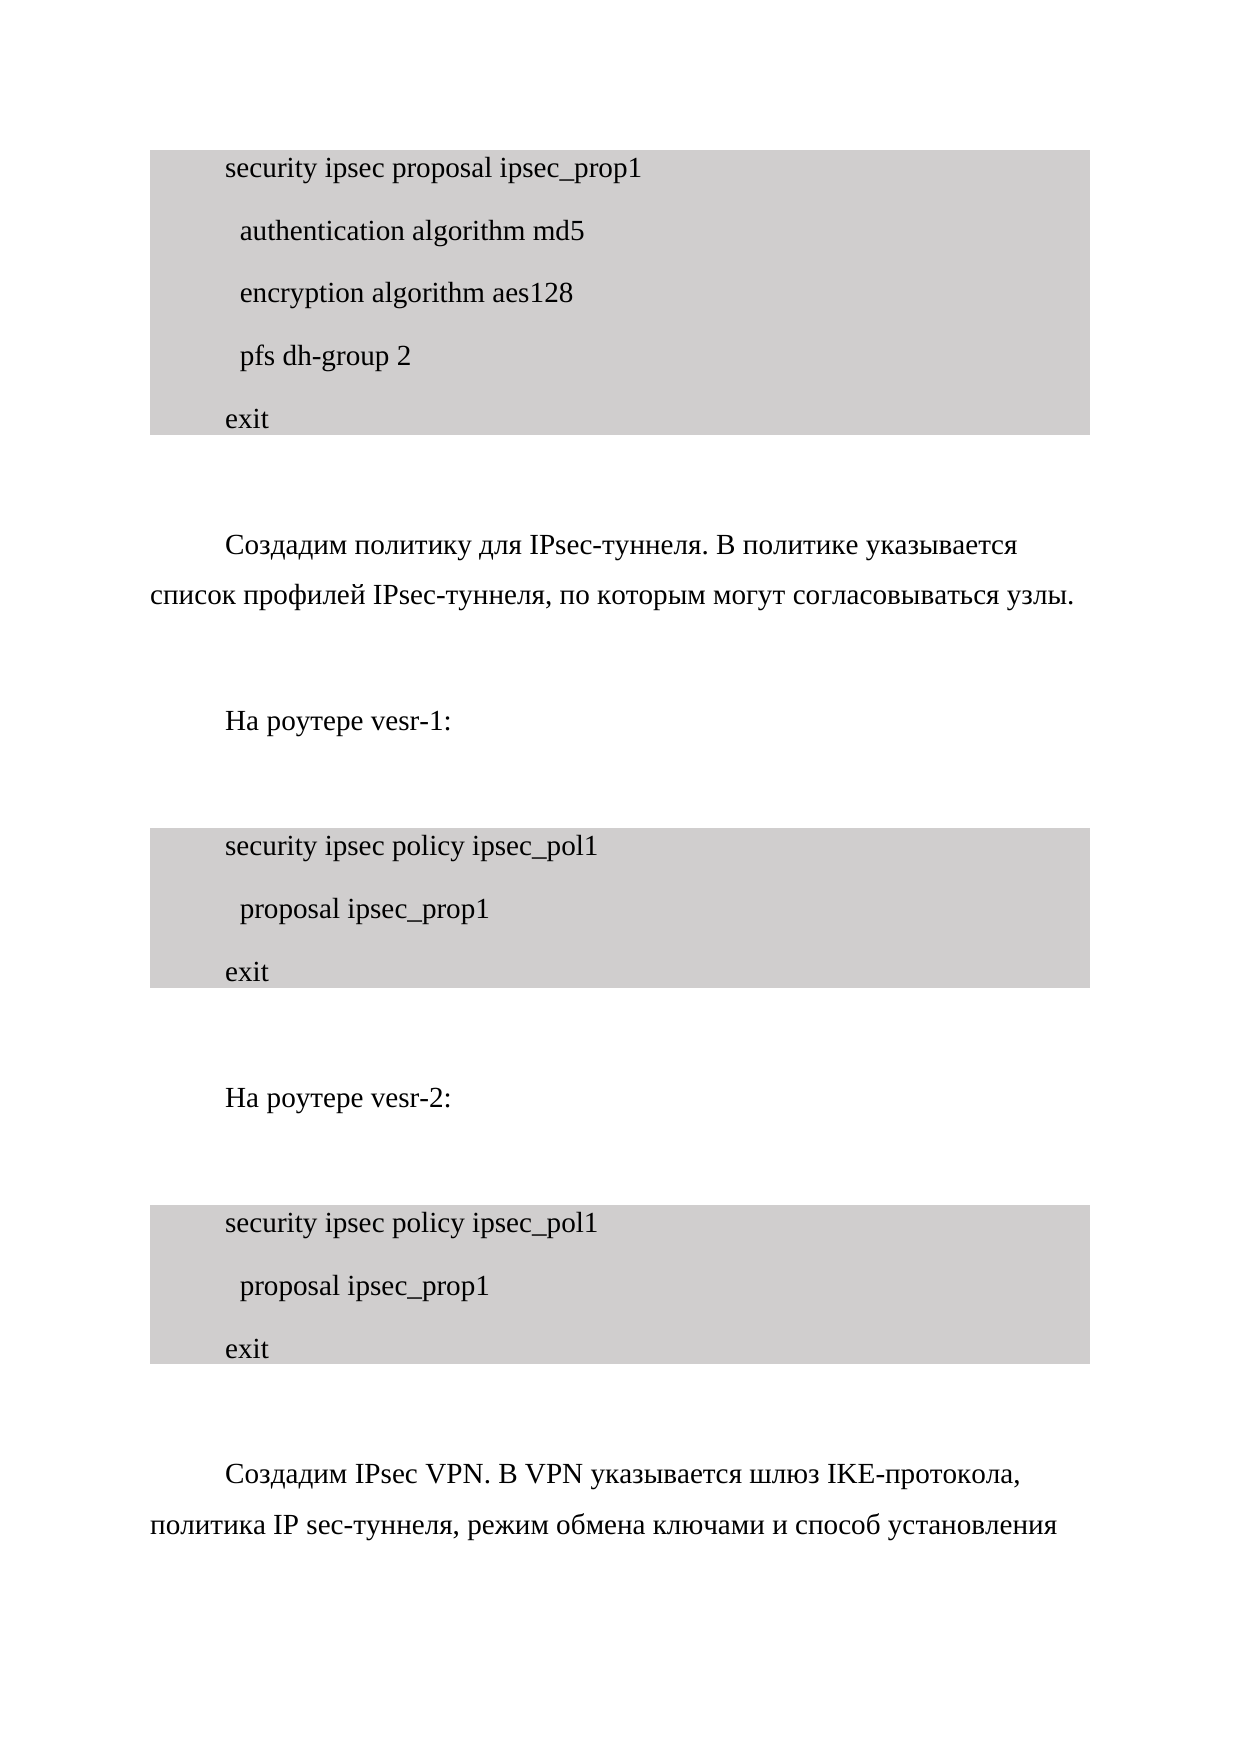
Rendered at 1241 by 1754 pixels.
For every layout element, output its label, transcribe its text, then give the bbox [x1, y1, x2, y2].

text На роутере vesr-2: [150, 1080, 1090, 1113]
text proposal ipsec_prop1 [150, 1268, 1090, 1302]
text exit [150, 954, 1090, 988]
text security ipsec policy ipsec_pol1 [150, 828, 1090, 862]
text exit [150, 401, 1090, 435]
text exit [150, 1331, 1090, 1364]
text Создадим политику для IPsec-туннеля. В политике указывается список профилей IPsec-туннеля, по которым могут согласовываться узлы. [150, 527, 1090, 611]
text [150, 1457, 1090, 1540]
text security ipsec policy ipsec_pol1 [150, 1205, 1090, 1239]
text security ipsec proposal ipsec_prop1 [150, 150, 1090, 183]
text На роутере vesr-1: [150, 703, 1090, 736]
text proposal ipsec_prop1 [150, 891, 1090, 925]
text pfs dh-group 2 [150, 338, 1090, 372]
text encryption algorithm aes128 [150, 276, 1090, 309]
text authentication algorithm md5 [150, 213, 1090, 246]
